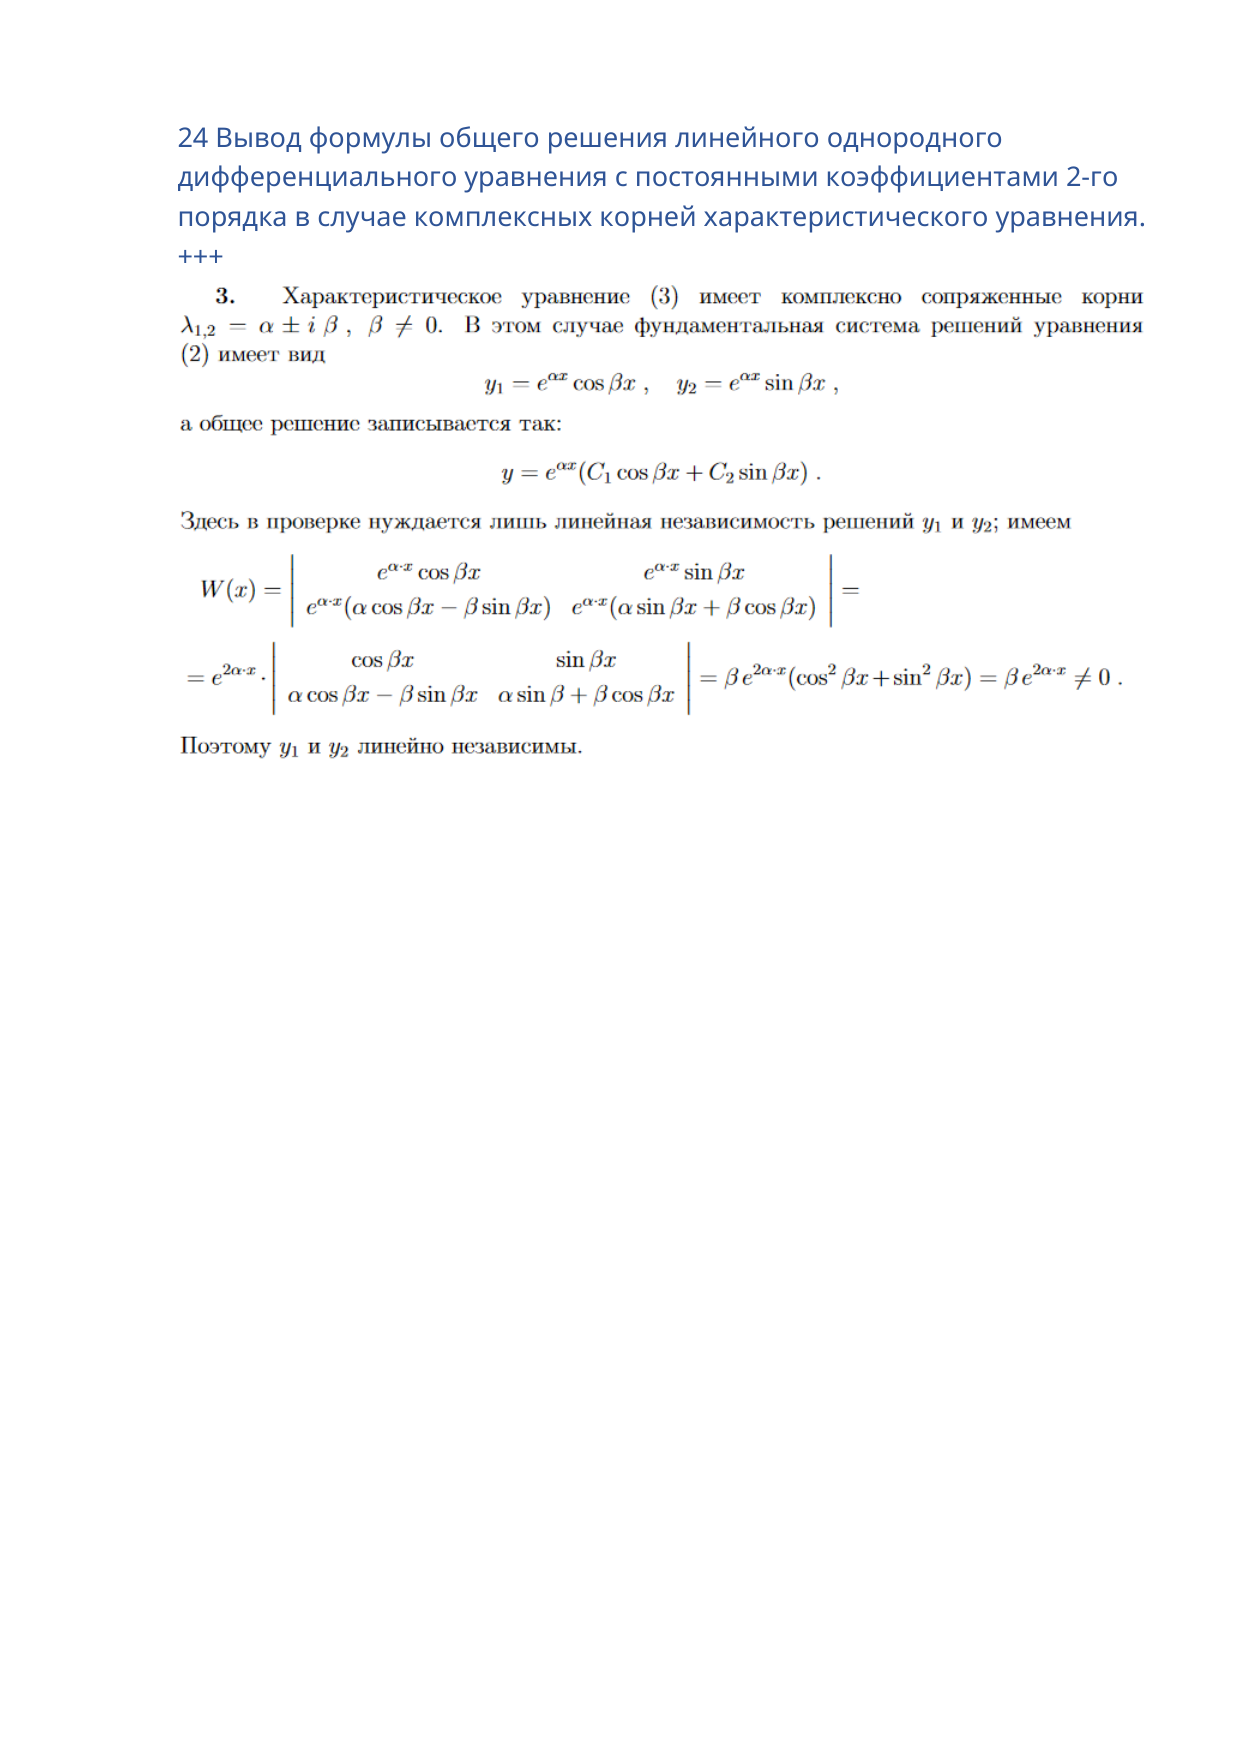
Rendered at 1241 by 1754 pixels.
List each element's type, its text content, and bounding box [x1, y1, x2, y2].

picture [177, 277, 1152, 762]
subtitle 24 Вывод формулы общего решения линейного однородного дифференциального уравнения с постоянными коэффициентами 2-го порядка в случае комплексных корней характеристического уравнения.+++ [177, 118, 1152, 274]
